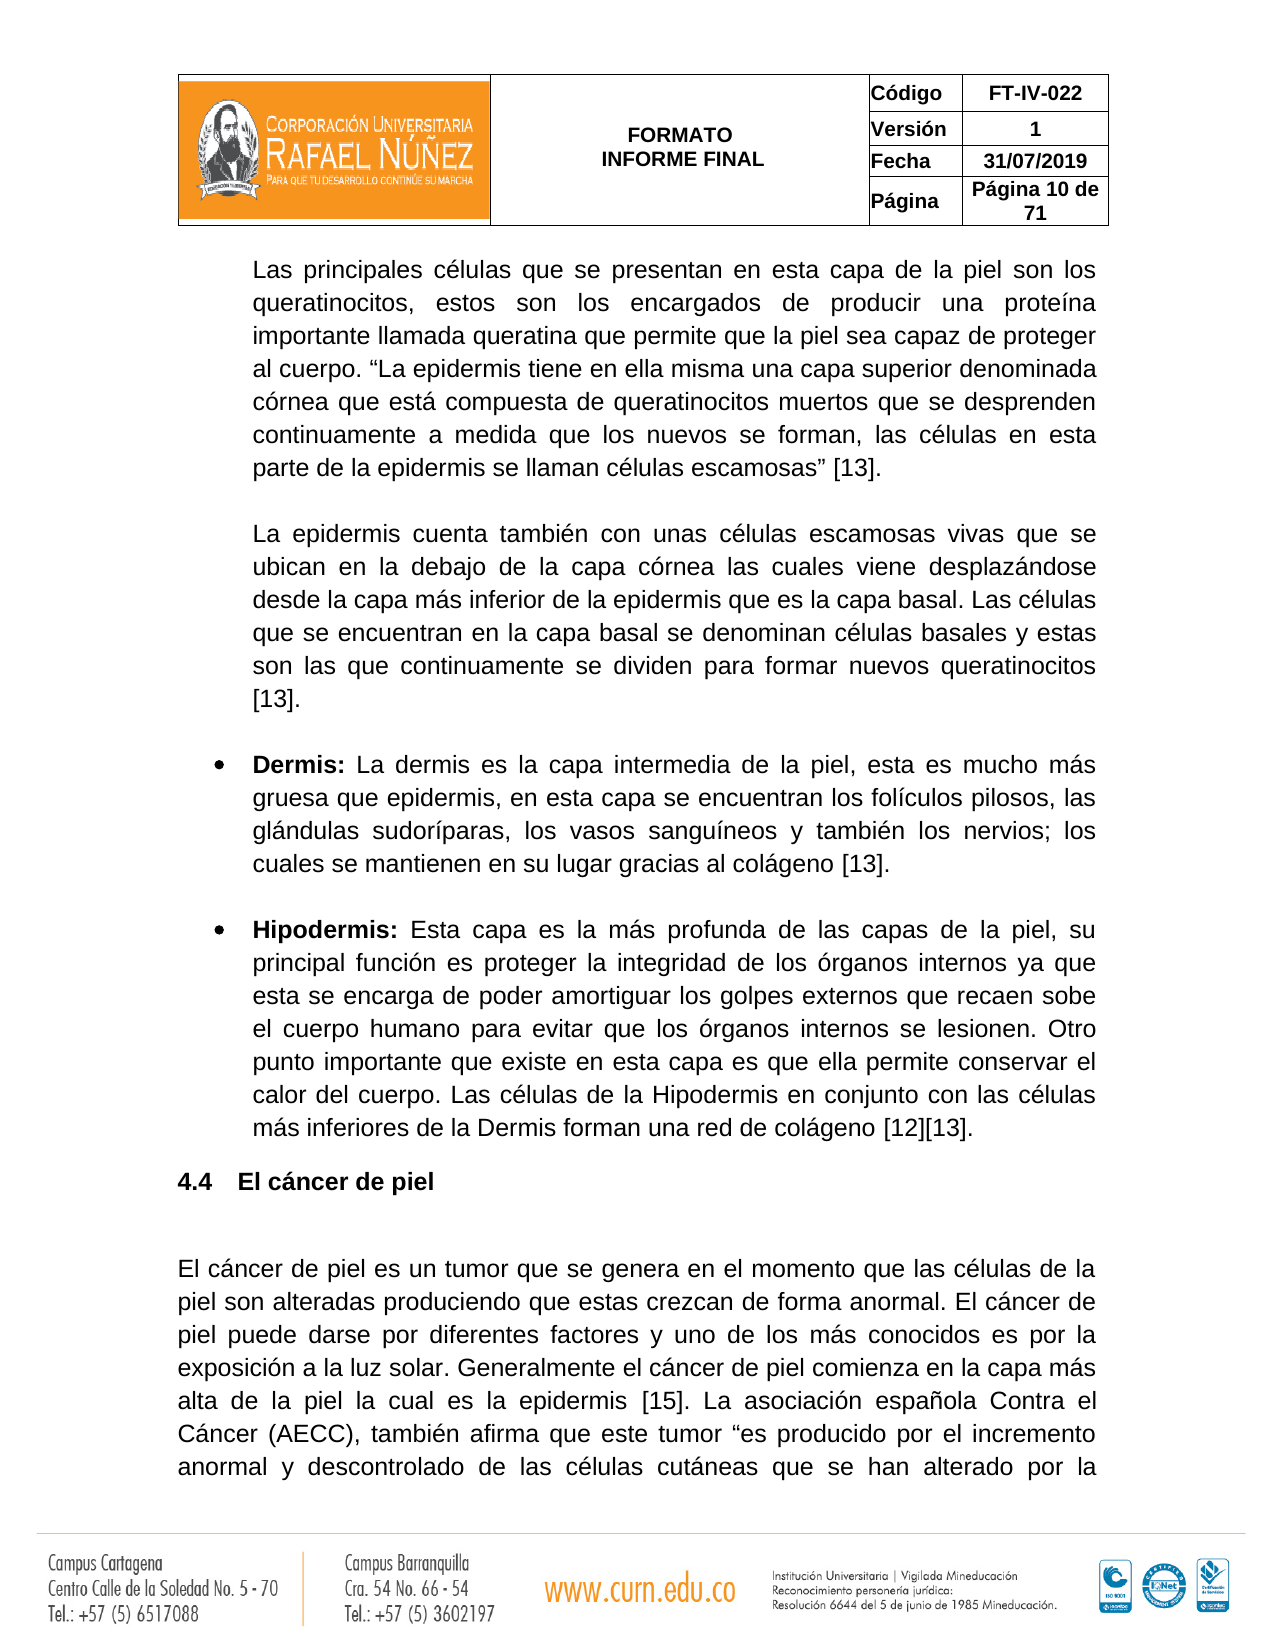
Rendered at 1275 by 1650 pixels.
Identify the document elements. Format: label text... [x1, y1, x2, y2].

list Dermis: La dermis es la capa intermedia de la piel, esta es mucho más gruesa que epidermis, en esta capa se encuentran los folículos pilosos, las glándulas sudoríparas, los vasos sanguíneos y también los nervios; los cuales se mantienen en su lugar gracias al colágeno [13]. [215, 750, 1098, 878]
subtitle El cáncer de piel [177, 1167, 1098, 1196]
list La epidermis cuenta también con unas células escamosas vivas que se ubican en la debajo de la capa córnea las cuales viene desplazándose desde la capa más inferior de la epidermis que es la capa basal. Las células que se encuentran en la capa basal se denominan células basales y estas son las que continuamente se dividen para formar nuevos queratinocitos [13]. [252, 519, 1098, 713]
picture [0, 1514, 1275, 1644]
list Hipodermis: Esta capa es la más profunda de las capas de la piel, su principal función es proteger la integridad de los órganos internos ya que esta se encarga de poder amortiguar los golpes externos que recaen sobe el cuerpo humano para evitar que los órganos internos se lesionen. Otro punto importante que existe en esta capa es que ella permite conservar el calor del cuerpo. Las células de la Hipodermis en conjunto con las células más inferiores de la Dermis forman una red de colágeno [12][13]. [215, 915, 1098, 1142]
list Las principales células que se presentan en esta capa de la piel son los queratinocitos, estos son los encargados de producir una proteína importante llamada queratina que permite que la piel sea capaz de proteger al cuerpo. “La epidermis tiene en ella misma una capa superior denominada córnea que está compuesta de queratinocitos muertos que se desprenden continuamente a medida que los nuevos se forman, las células en esta parte de la epidermis se llaman células escamosas” [13]. [252, 255, 1098, 482]
picture [178, 81, 490, 219]
